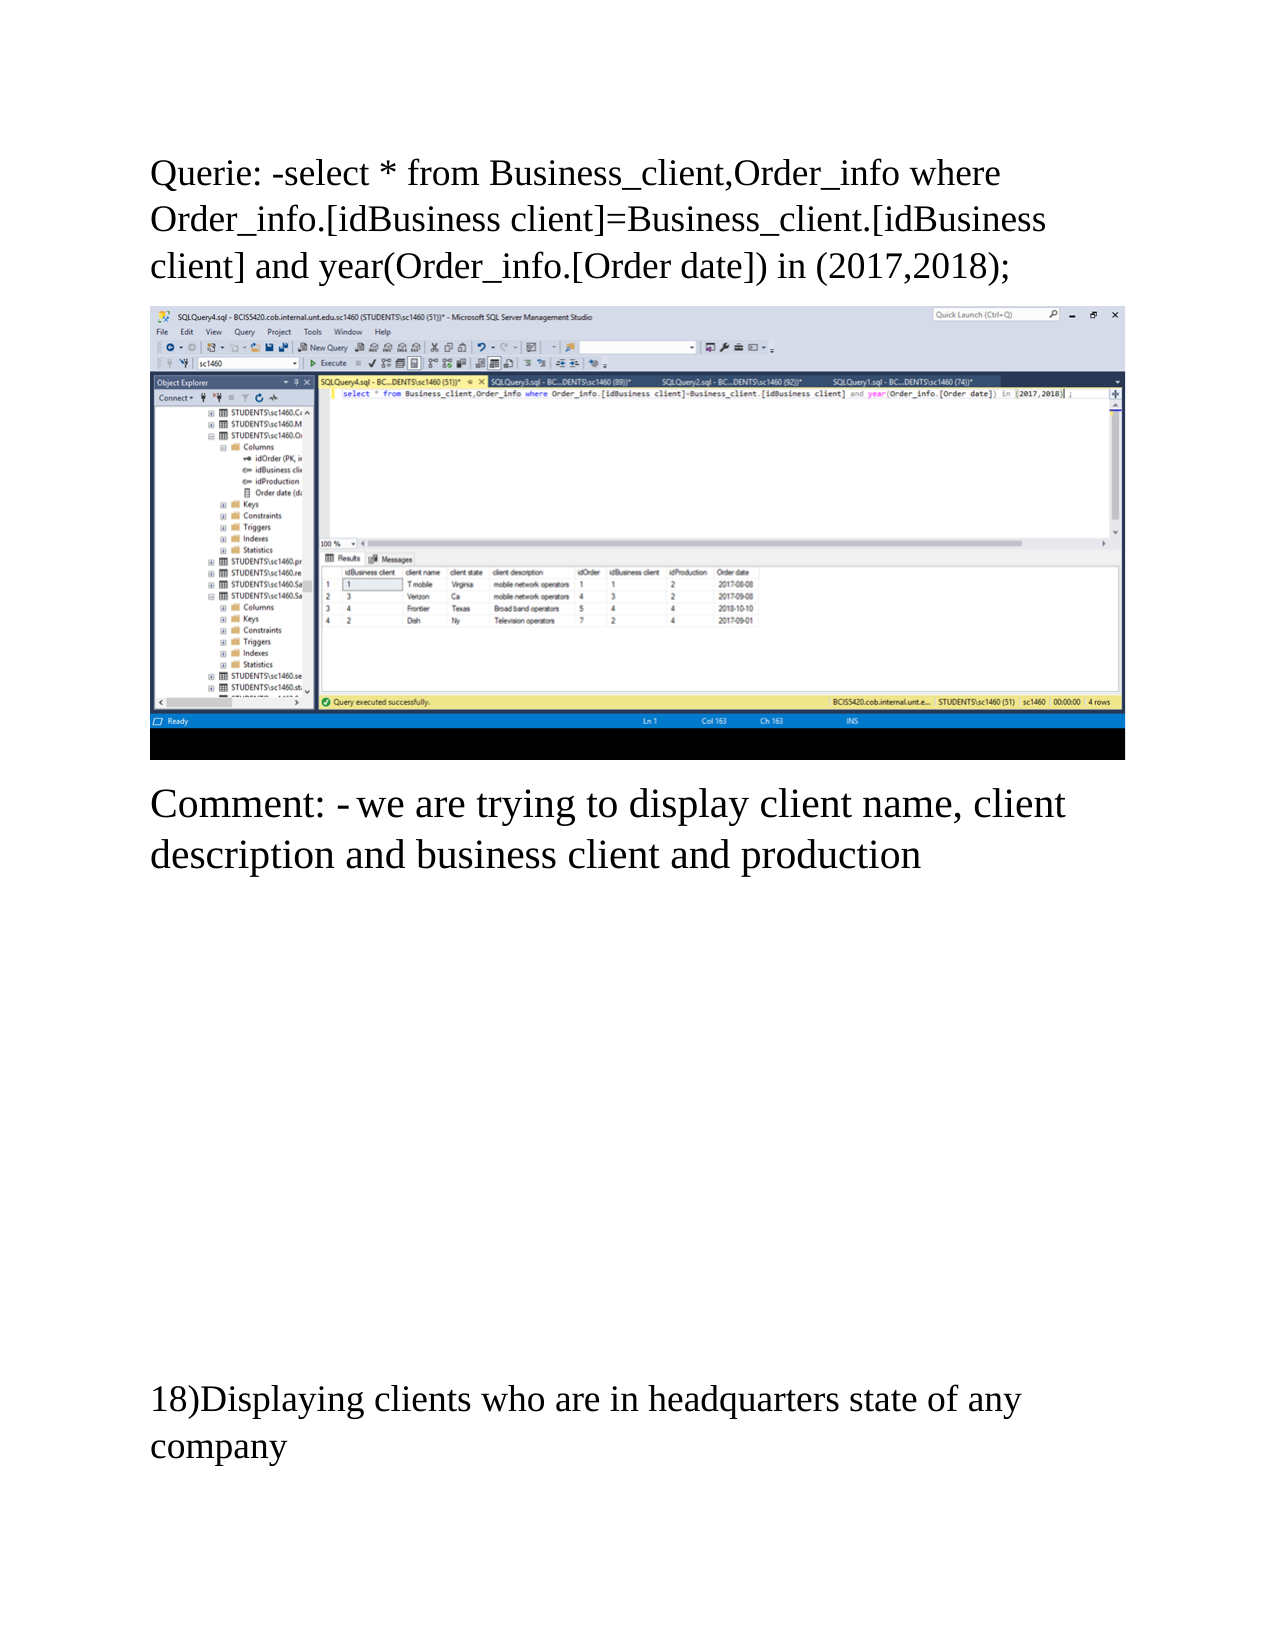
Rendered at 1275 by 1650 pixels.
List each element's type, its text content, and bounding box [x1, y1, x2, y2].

text 18)Displaying clients who are in headquarters state of any company [150, 1377, 1125, 1466]
text Querie: -select * from Business_client,Order_info where Order_info.[idBusiness client]=Business_client.[idBusiness client] and year(Order_info.[Order date]) in (2017,2018); [150, 150, 1125, 286]
text Comment: - we are trying to display client name, client description and business client and production [150, 778, 1125, 878]
picture [150, 306, 1125, 760]
